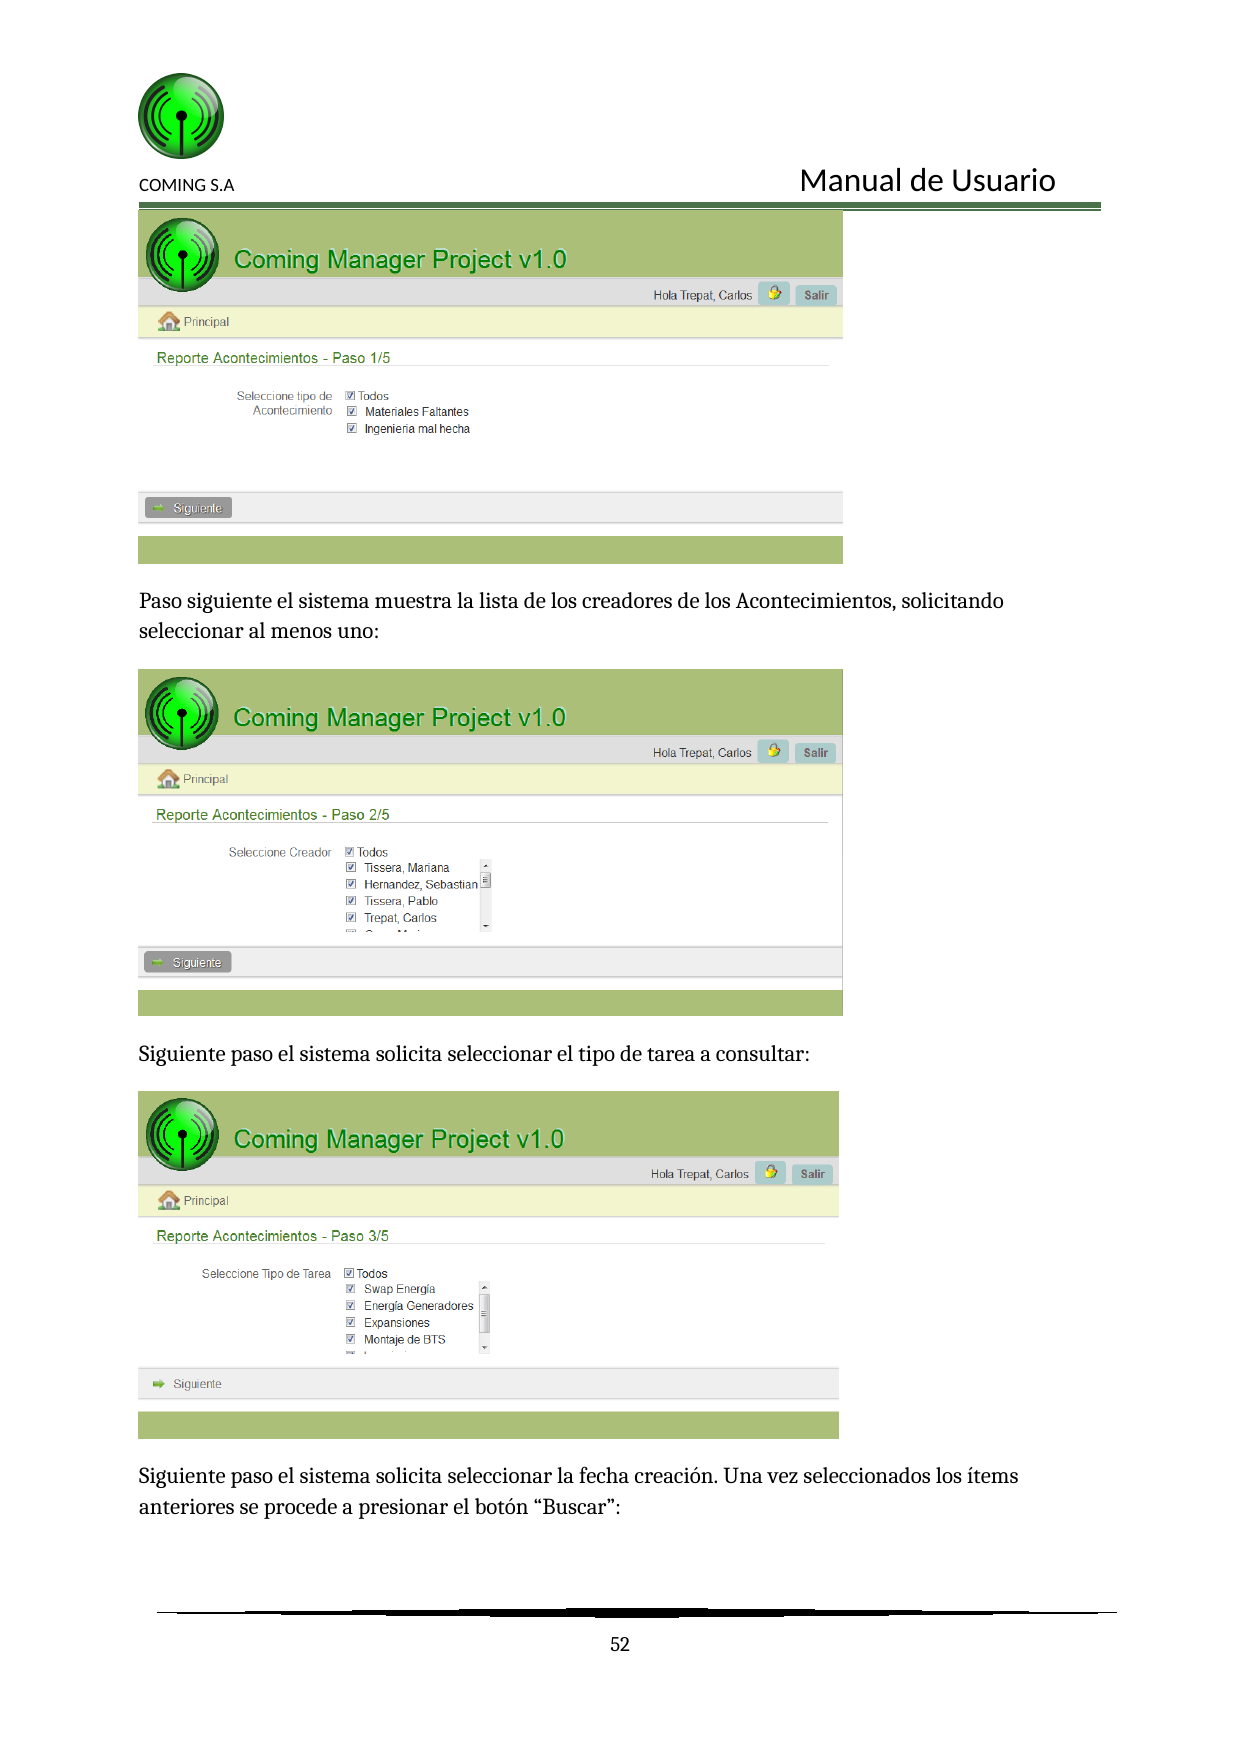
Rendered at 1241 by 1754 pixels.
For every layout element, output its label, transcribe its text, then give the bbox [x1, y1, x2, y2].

picture [138, 73, 224, 159]
text Siguiente paso el sistema solicita seleccionar el tipo de tarea a consultar: [139, 1041, 1101, 1067]
text Siguiente paso el sistema solicita seleccionar la fecha creación. Una vez seleccionados los ítems anteriores se procede a presionar el botón “Buscar”: [139, 1463, 1101, 1520]
picture [138, 1091, 839, 1439]
picture [138, 210, 843, 564]
text Paso siguiente el sistema muestra la lista de los creadores de los Acontecimientos, solicitando seleccionar al menos uno: [139, 588, 1101, 645]
picture [138, 669, 843, 1016]
